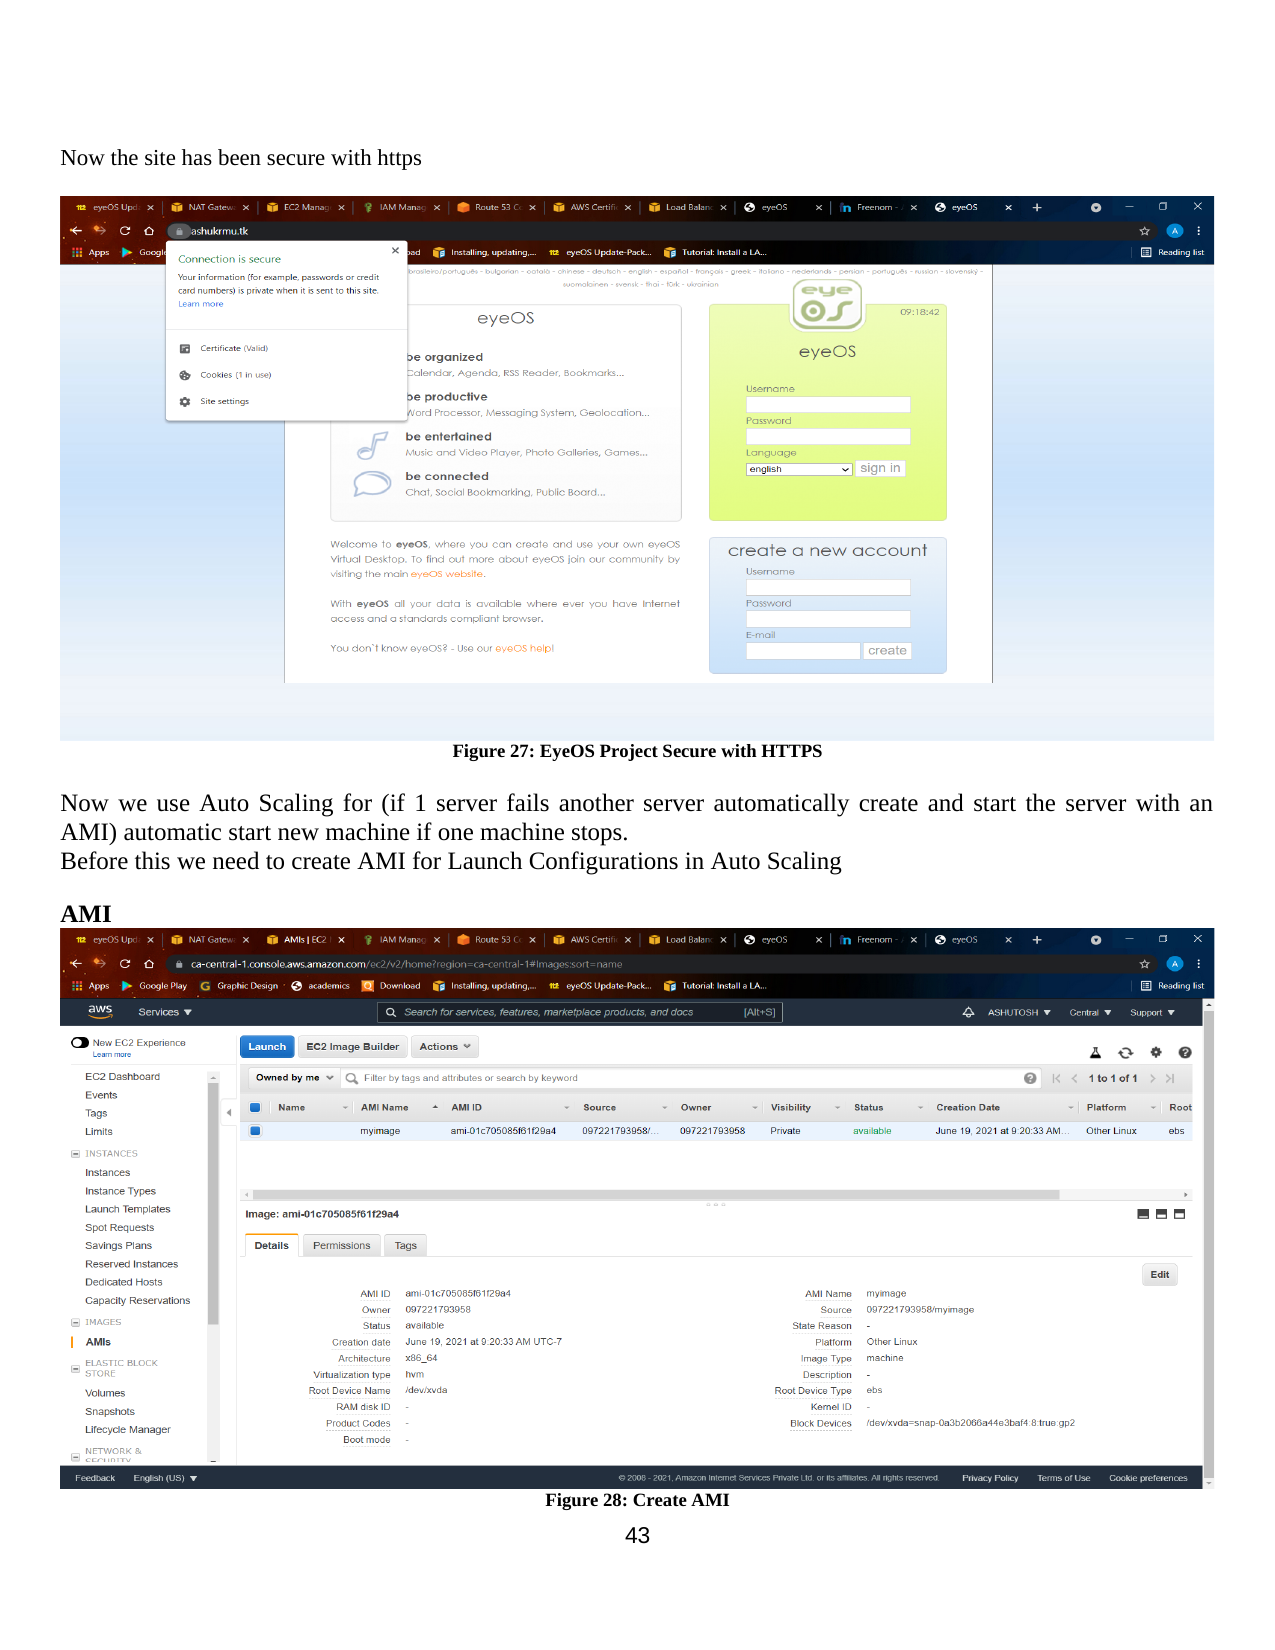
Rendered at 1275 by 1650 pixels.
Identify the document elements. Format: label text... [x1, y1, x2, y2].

picture [60, 196, 1215, 741]
text Before this we need to create AMI for Launch Configurations in Auto Scaling [60, 846, 1215, 874]
text AMI [60, 899, 1215, 928]
text Now we use Auto Scaling for (if 1 server fails another server automatically create and start the server with an AMI) automatic start new machine if one machine stops. [60, 788, 1215, 846]
text Figure 28: Create AMI [60, 1489, 1215, 1510]
text Now the site has been secure with https [60, 143, 1215, 170]
text Figure 27: EyeOS Project Secure with HTTPS [60, 741, 1215, 762]
picture [60, 928, 1215, 1489]
